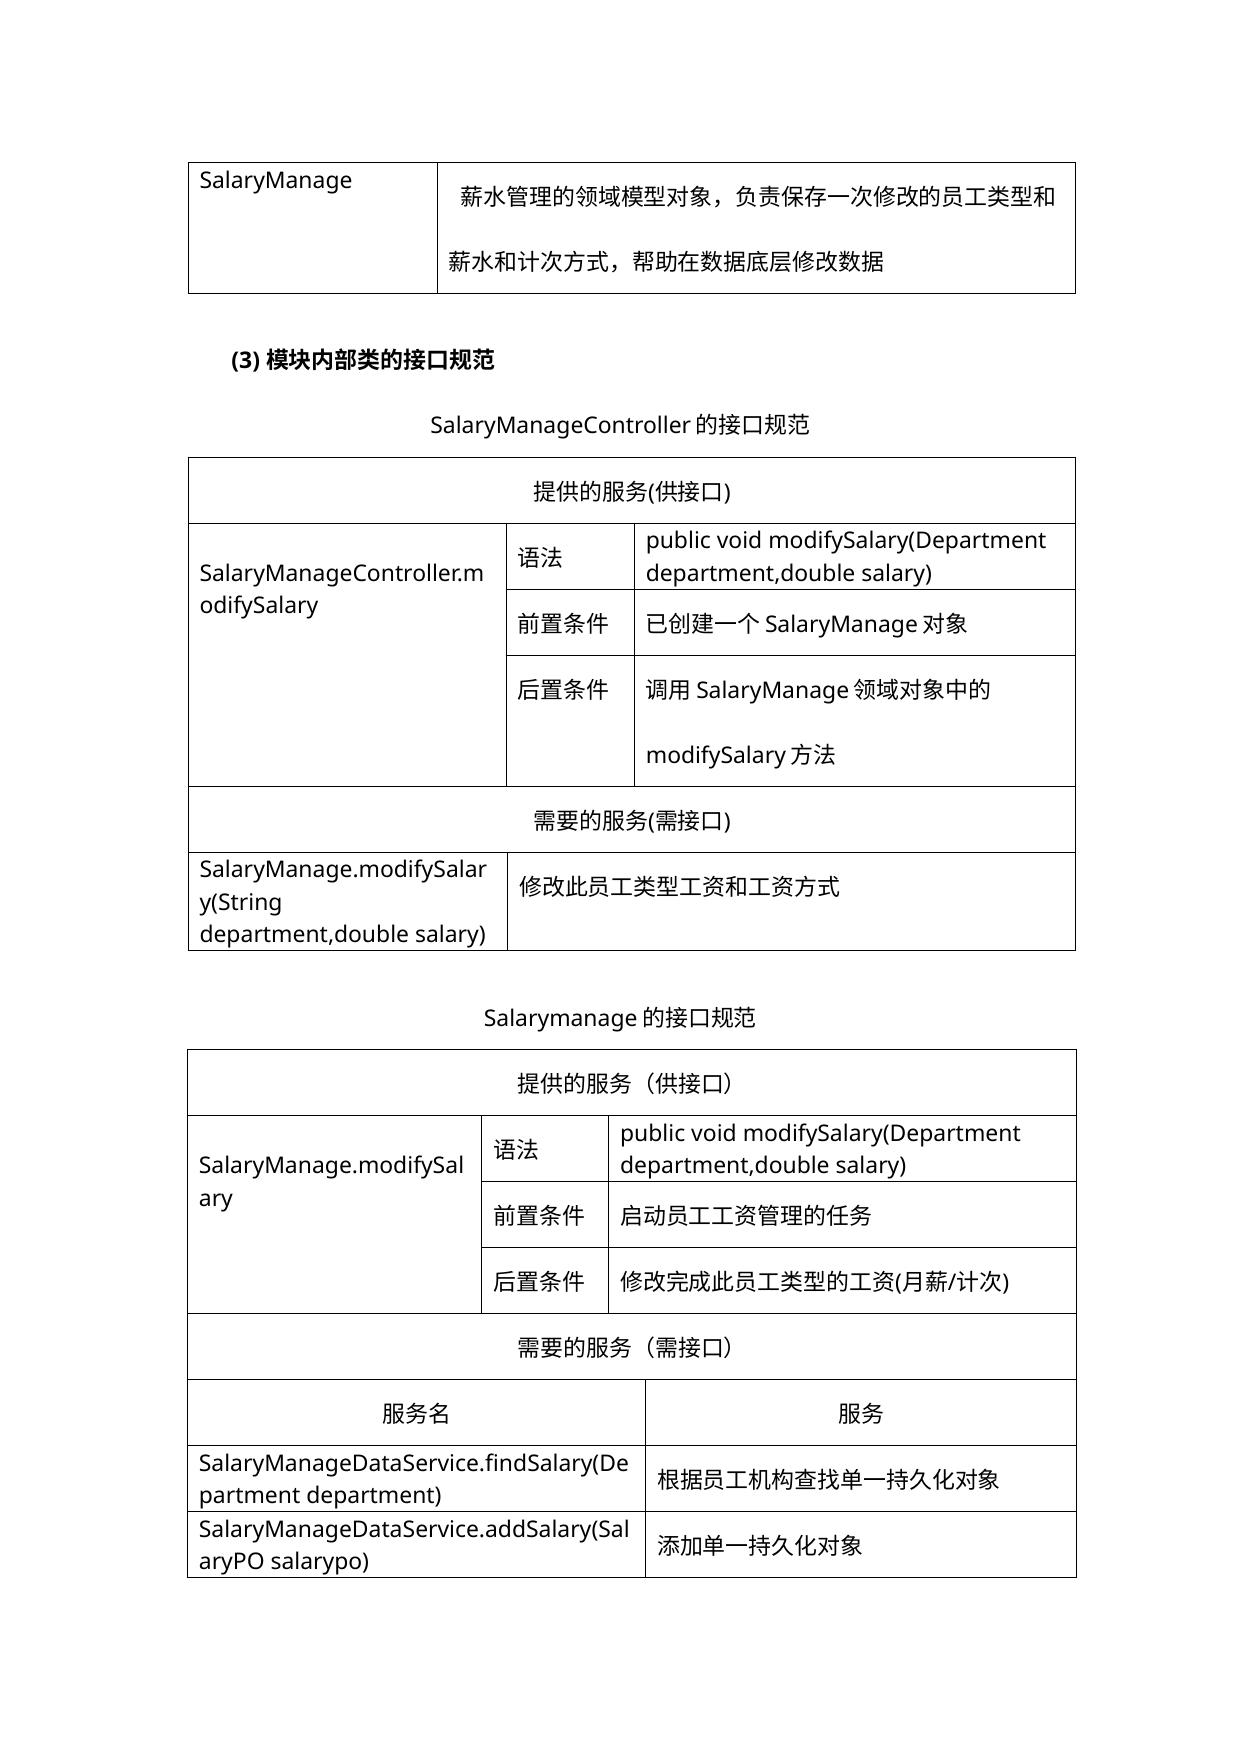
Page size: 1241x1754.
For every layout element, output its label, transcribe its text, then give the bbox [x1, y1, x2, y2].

table_cell 服务 [646, 1380, 1076, 1445]
table_cell public void modifySalary(Department department,double salary) [635, 524, 1075, 589]
table_cell 后置条件 [482, 1248, 608, 1313]
table_cell public void modifySalary(Department department,double salary) [609, 1116, 1076, 1181]
table_cell 调用SalaryManage领域对象中的modifySalary方法 [635, 656, 1075, 786]
table_cell 修改此员工类型工资和工资方式 [508, 853, 1075, 950]
table_cell 修改完成此员工类型的工资(月薪/计次) [609, 1248, 1076, 1313]
table_cell 薪水管理的领域模型对象，负责保存一次修改的员工类型和薪水和计次方式，帮助在数据底层修改数据 [438, 163, 1075, 293]
table_cell SalaryManage [189, 163, 437, 293]
table_cell 语法 [507, 524, 634, 589]
table_cell SalaryManageDataService.addSalary(SalaryPO salarypo) [188, 1512, 645, 1577]
table_cell SalaryManageDataService.findSalary(Department department) [188, 1446, 645, 1511]
table_cell 已创建一个SalaryManage对象 [635, 590, 1075, 655]
table_cell SalaryManage.modifySalary [188, 1116, 481, 1313]
table_cell 后置条件 [507, 656, 634, 786]
table_header 提供的服务(供接口) [189, 458, 1075, 523]
table_cell 语法 [482, 1116, 608, 1181]
table_cell 前置条件 [507, 590, 634, 655]
text SalaryManageController的接口规范 [187, 392, 1053, 457]
table_header 提供的服务（供接口） [188, 1050, 1076, 1115]
table_cell SalaryManageController.modifySalary [189, 524, 506, 786]
table_cell 根据员工机构查找单一持久化对象 [646, 1446, 1076, 1511]
table_cell 服务名 [188, 1380, 645, 1445]
table_cell 需要的服务(需接口) [189, 787, 1075, 852]
list 模块内部类的接口规范 [231, 327, 1053, 392]
table_cell 需要的服务（需接口） [188, 1314, 1076, 1379]
text Salarymanage的接口规范 [187, 984, 1053, 1049]
table_cell 前置条件 [482, 1182, 608, 1247]
table_cell 添加单一持久化对象 [646, 1512, 1076, 1577]
table_cell SalaryManage.modifySalary(String department,double salary) [189, 853, 507, 950]
table_cell 启动员工工资管理的任务 [609, 1182, 1076, 1247]
